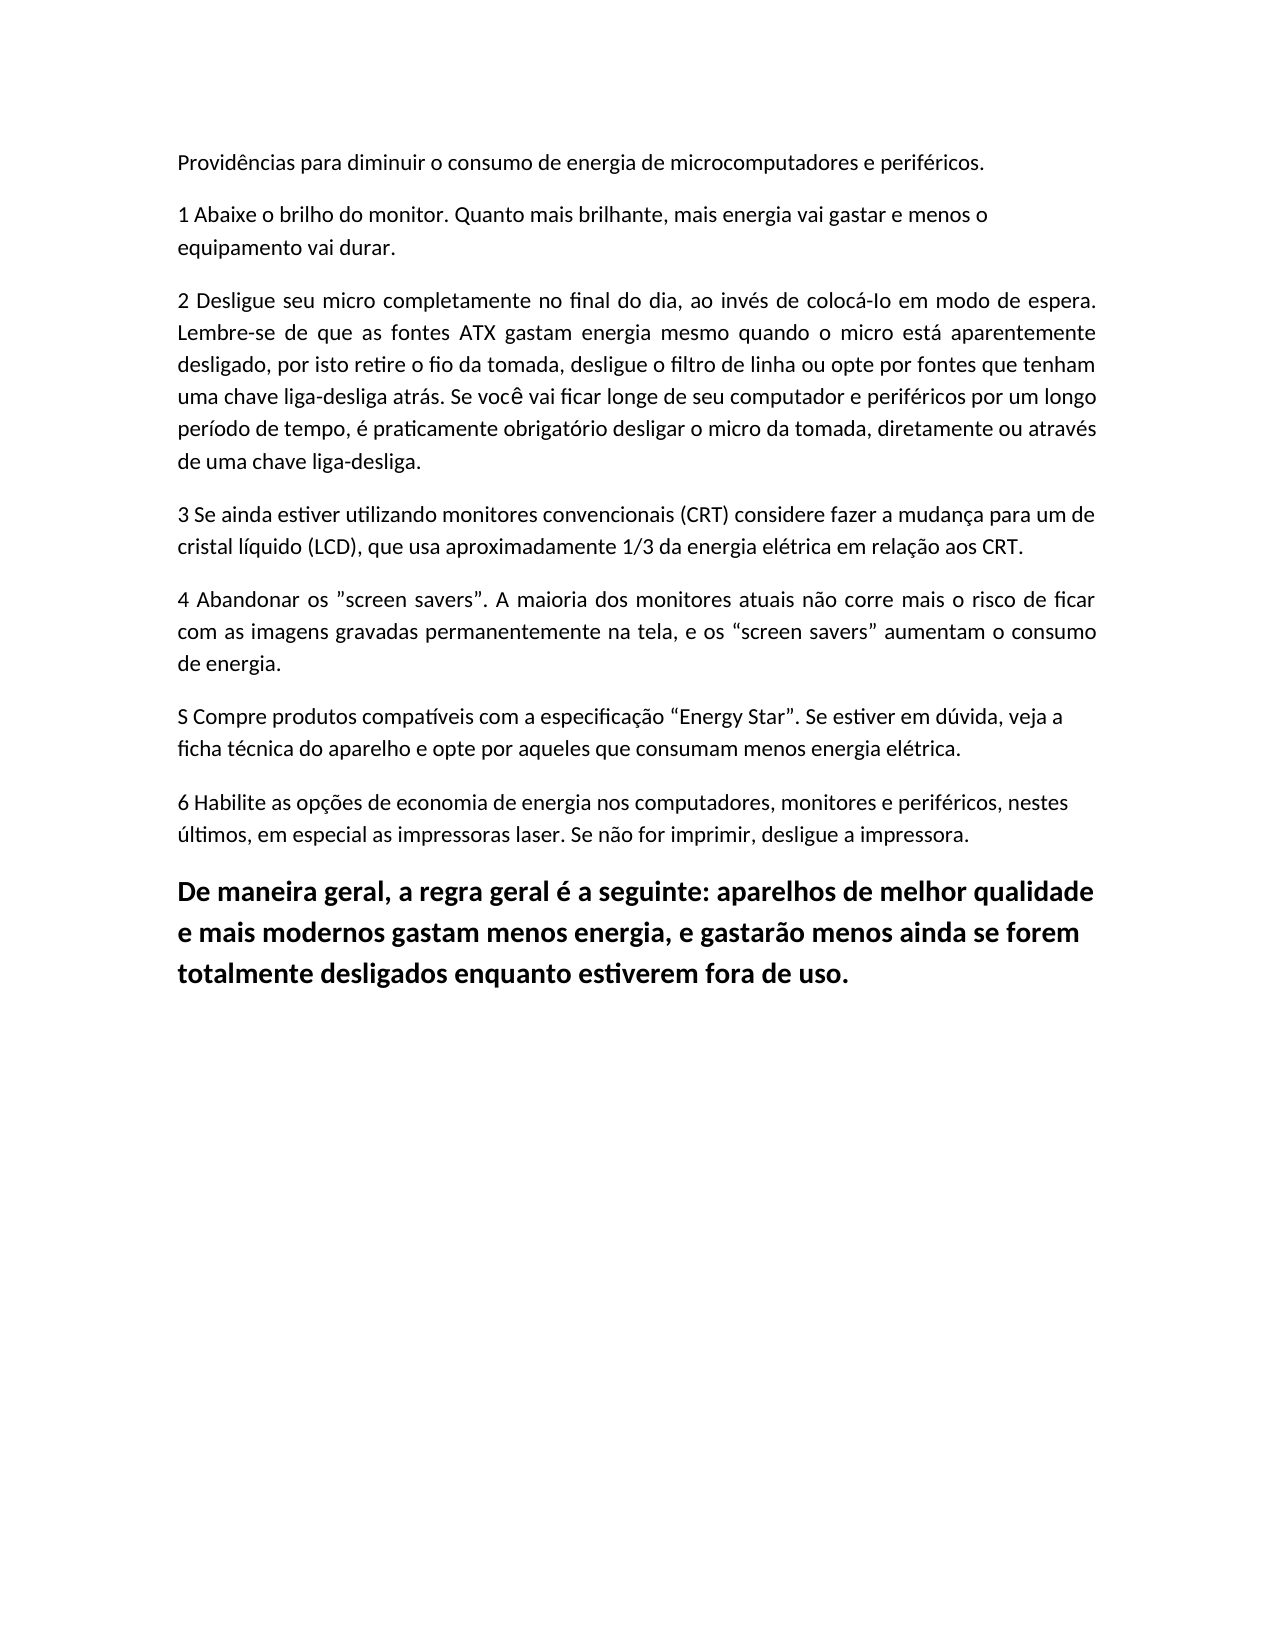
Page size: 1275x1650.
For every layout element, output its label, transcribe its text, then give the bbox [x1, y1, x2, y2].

text 3 Se ainda estiver utilizando monitores convencionais (CRT) considere fazer a mudança para um de cristal líquido (LCD), que usa aproximadamente 1/3 da energia elétrica em relação aos CRT. [177, 500, 1098, 560]
text 6 Habilite as opções de economia de energia nos computadores, monitores e periféricos, nestes últimos, em especial as impressoras laser. Se não for imprimir, desligue a impressora. [177, 788, 1098, 848]
text S Compre produtos compatíveis com a especificação “Energy Star”. Se estiver em dúvida, veja a ficha técnica do aparelho e opte por aqueles que consumam menos energia elétrica. [177, 702, 1098, 763]
text 4 Abandonar os ”screen savers”. A maioria dos monitores atuais não corre mais o risco de ficar com as imagens gravadas permanentemente na tela, e os “screen savers” aumentam o consumo de energia. [177, 585, 1098, 677]
text 1 Abaixe o brilho do monitor. Quanto mais brilhante, mais energia vai gastar e menos o equipamento vai durar. [177, 201, 1098, 261]
text 2 Desligue seu micro completamente no final do dia, ao invés de colocá-Io em modo de espera. Lembre-se de que as fontes ATX gastam energia mesmo quando o micro está aparentemente desligado, por isto retire o fio da tomada, desligue o filtro de linha ou opte por fontes que tenham uma chave liga-desliga atrás. Se você vai ficar longe de seu computador e periféricos por um longo período de tempo, é praticamente obrigatório desligar o micro da tomada, diretamente ou através de uma chave liga-desliga. [177, 286, 1098, 475]
text De maneira geral, a regra geral é a seguinte: aparelhos de melhor qualidade e mais modernos gastam menos energia, e gastarão menos ainda se forem totalmente desligados enquanto estiverem fora de uso. [177, 873, 1098, 990]
text Providências para diminuir o consumo de energia de microcomputadores e periféricos. [177, 148, 1098, 176]
